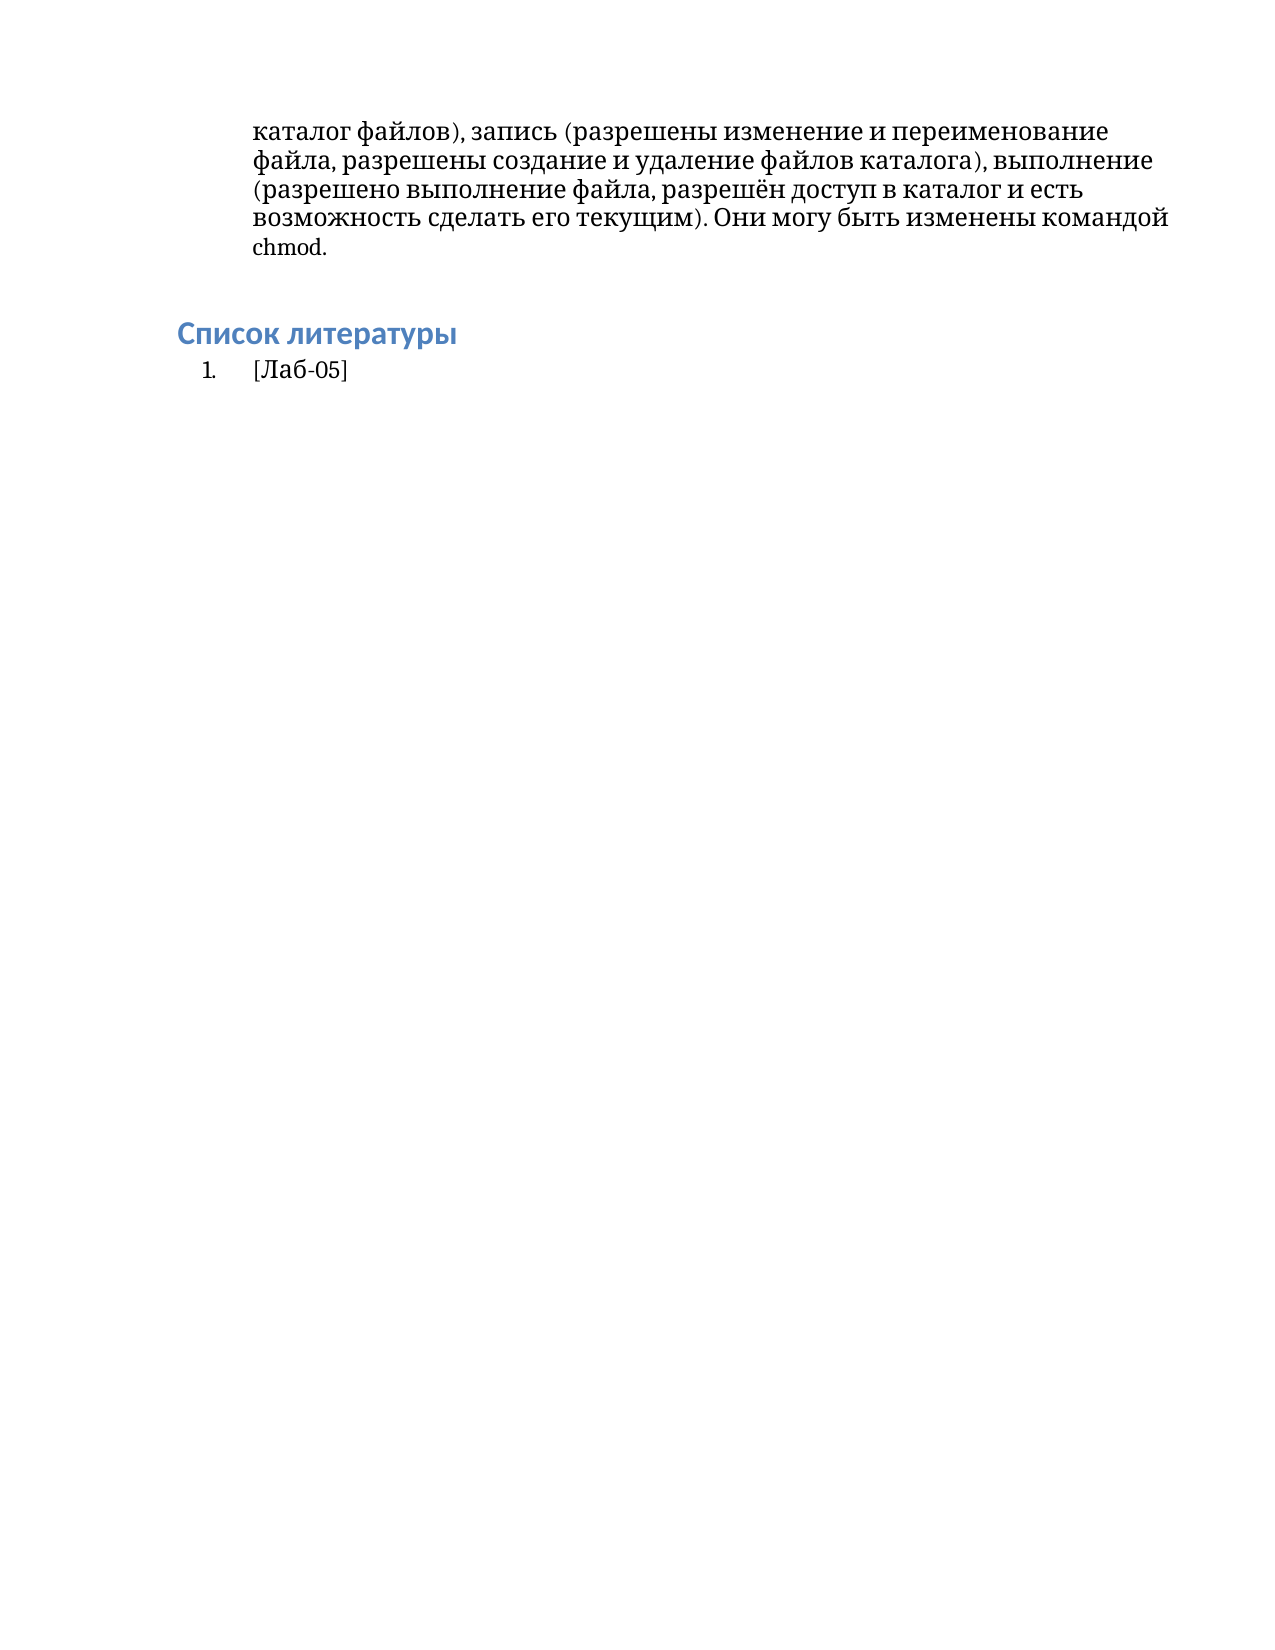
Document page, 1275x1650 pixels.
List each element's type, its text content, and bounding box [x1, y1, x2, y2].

list [Лаб-05] [202, 356, 1186, 385]
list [202, 118, 1186, 262]
subtitle Список литературы [177, 312, 1186, 353]
